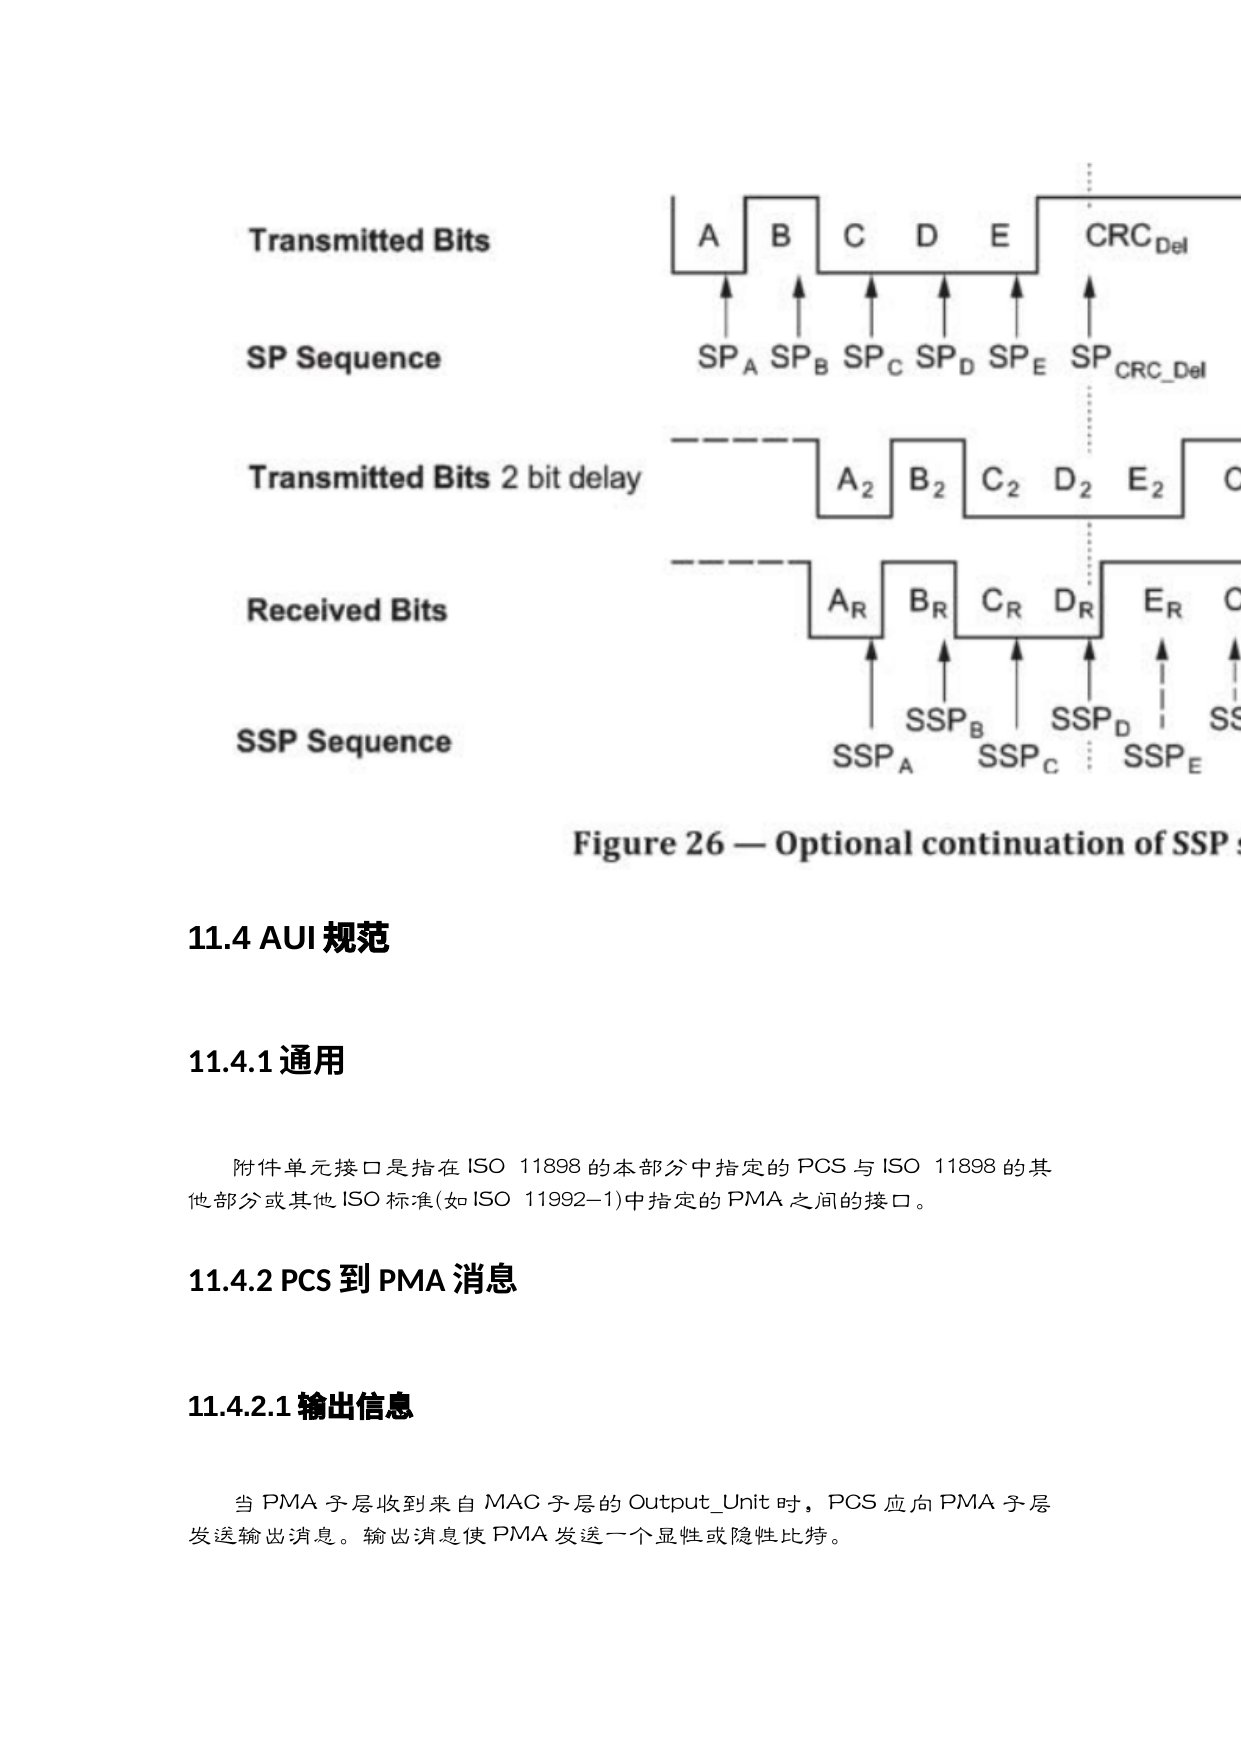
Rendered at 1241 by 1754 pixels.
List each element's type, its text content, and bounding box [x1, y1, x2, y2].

subtitle 11.4.1通用 [187, 1025, 1053, 1090]
text 附件单元接口是指在ISO 11898的本部分中指定的PCS与ISO 11898的其他部分或其他ISO标准(如ISO 11992-1)中指定的PMA之间的接口。 [187, 1152, 1053, 1217]
subtitle 11.4.2 PCS到PMA消息 [187, 1244, 1053, 1309]
subtitle 11.4.2.1输出信息 [187, 1373, 1053, 1438]
text 当PMA子层收到来自MAC子层的Output_Unit时，PCS应向PMA子层发送输出消息。输出消息使PMA发送一个显性或隐性比特。 [187, 1487, 1053, 1552]
subtitle 11.4 AUI规范 [187, 904, 1053, 969]
picture [231, 162, 1241, 870]
